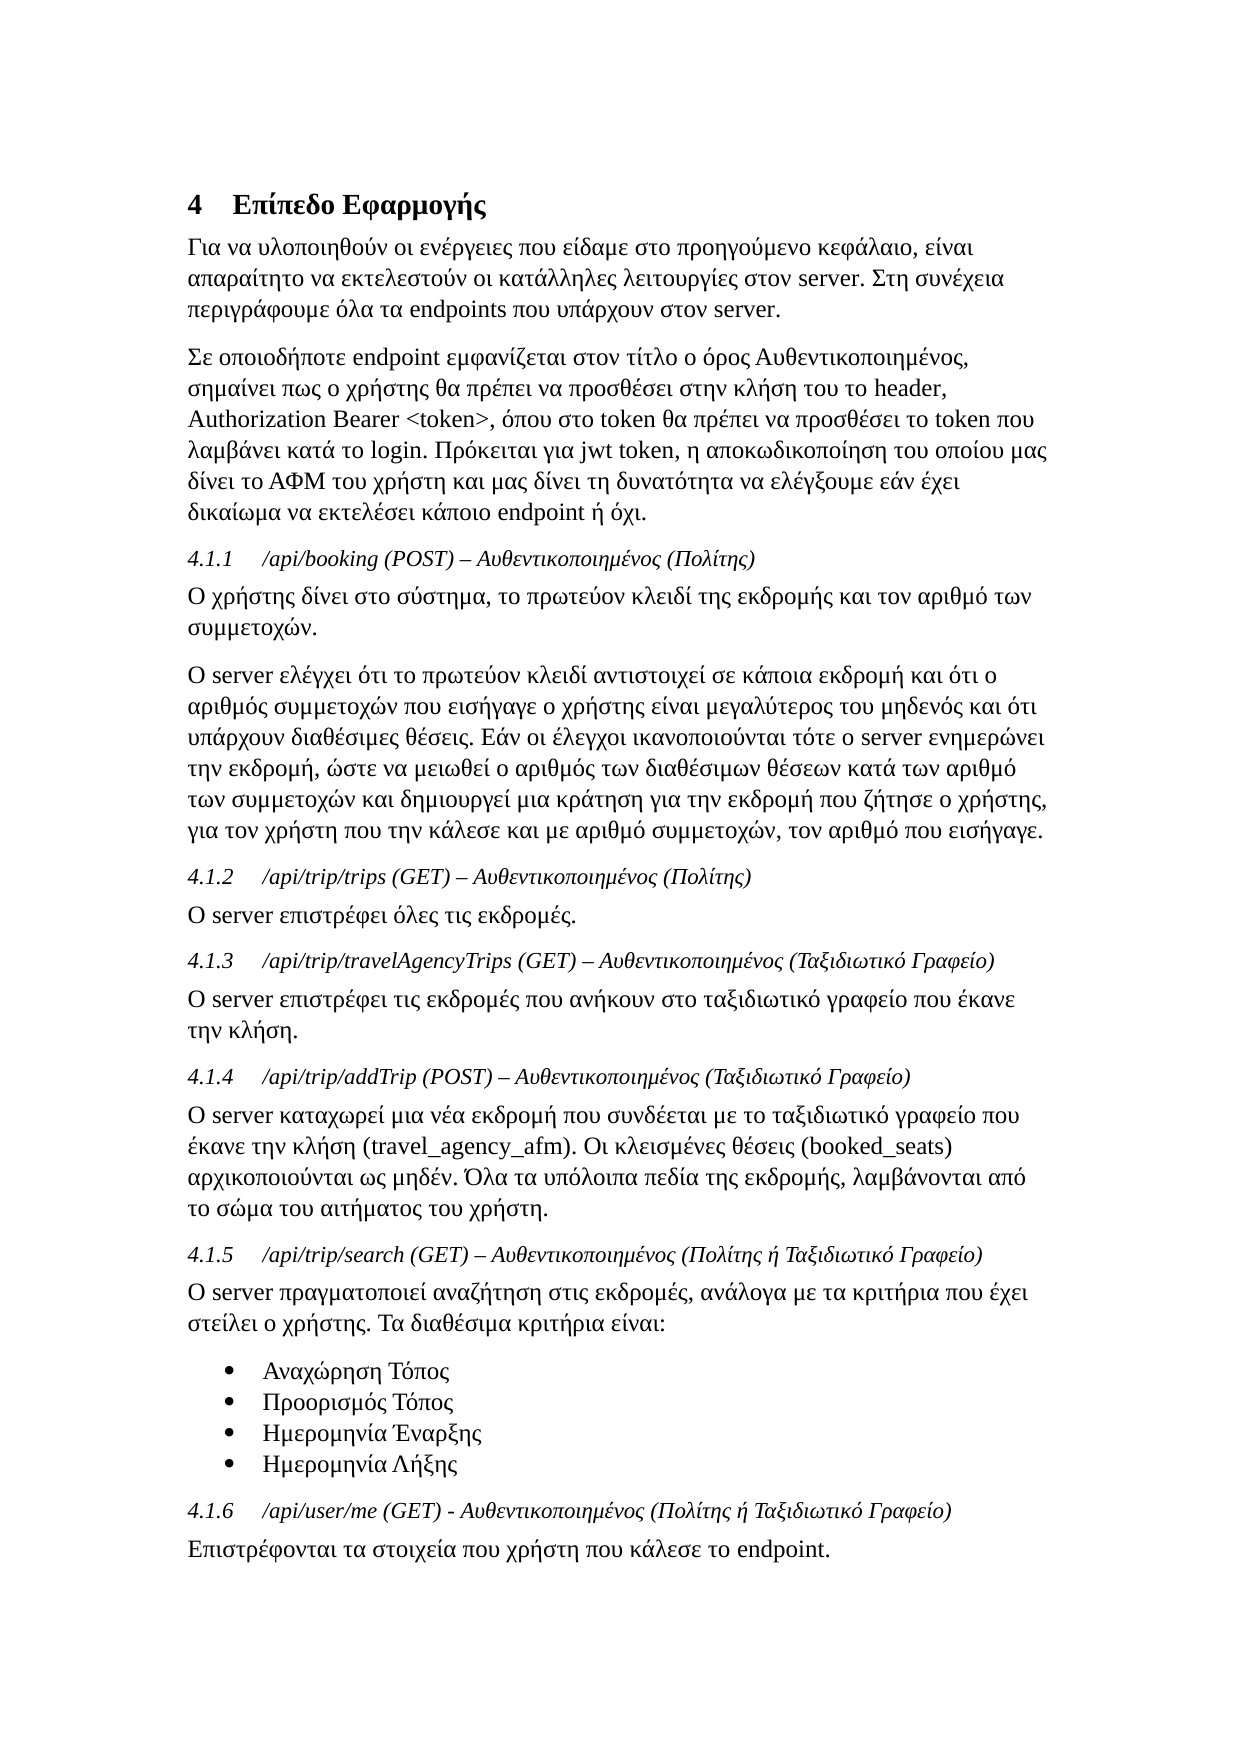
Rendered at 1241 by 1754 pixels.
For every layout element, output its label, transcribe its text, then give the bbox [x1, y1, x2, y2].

text Ο server καταχωρεί μια νέα εκδρομή που συνδέεται με το ταξιδιωτικό γραφείο που έκανε την κλήση (travel_agency_afm). Οι κλεισμένες θέσεις (booked_seats) αρχικοποιούνται ως μηδέν. Όλα τα υπόλοιπα πεδία της εκδρομής, λαμβάνονται από το σώμα του αιτήματος του χρήστη. [187, 1100, 1053, 1222]
subtitle /api/trip/travelAgencyTrips (GET) – Αυθεντικοποιημένος (Ταξιδιωτικό Γραφείο) [187, 948, 1053, 974]
list Ημερομηνία Έναρξης [225, 1418, 1053, 1447]
text Ο server επιστρέφει όλες τις εκδρομές. [187, 900, 1053, 929]
text Επιστρέφονται τα στοιχεία που χρήστη που κάλεσε το endpoint. [187, 1534, 1053, 1563]
subtitle /api/user/me (GET) - Αυθεντικοποιημένος (Πολίτης ή Ταξιδιωτικό Γραφείο) [187, 1497, 1053, 1523]
text Ο server ελέγχει ότι το πρωτεύον κλειδί αντιστοιχεί σε κάποια εκδρομή και ότι ο αριθμός συμμετοχών που εισήγαγε ο χρήστης είναι μεγαλύτερος του μηδενός και ότι υπάρχουν διαθέσιμες θέσεις. Εάν οι έλεγχοι ικανοποιούνται τότε ο server ενημερώνει την εκδρομή, ώστε να μειωθεί ο αριθμός των διαθέσιμων θέσεων κατά των αριθμό των συμμετοχών και δημιουργεί μια κράτηση για την εκδρομή που ζήτησε ο χρήστης, για τον χρήστη που την κάλεσε και με αριθμό συμμετοχών, τον αριθμό που εισήγαγε. [187, 660, 1053, 844]
text Ο χρήστης δίνει στο σύστημα, το πρωτεύον κλειδί της εκδρομής και τον αριθμό των συμμετοχών. [187, 581, 1053, 641]
text Σε οποιοδήποτε endpoint εμφανίζεται στον τίτλο ο όρος Αυθεντικοποιημένος, σημαίνει πως ο χρήστης θα πρέπει να προσθέσει στην κλήση του το header, Authorization Bearer <token>, όπου στο token θα πρέπει να προσθέσει το token που λαμβάνει κατά το login. Πρόκειται για jwt token, η αποκωδικοποίηση του οποίου μας δίνει το ΑΦΜ του χρήστη και μας δίνει τη δυνατότητα να ελέγξουμε εάν έχει δικαίωμα να εκτελέσει κάποιο endpoint ή όχι. [187, 342, 1053, 526]
subtitle /api/trip/trips (GET) – Αυθεντικοποιημένος (Πολίτης) [187, 863, 1053, 889]
text Ο server πραγματοποιεί αναζήτηση στις εκδρομές, ανάλογα με τα κριτήρια που έχει στείλει ο χρήστης. Τα διαθέσιμα κριτήρια είναι: [187, 1277, 1053, 1337]
list Ημερομηνία Λήξης [225, 1449, 1053, 1478]
text Για να υλοποιηθούν οι ενέργειες που είδαμε στο προηγούμενο κεφάλαιο, είναι απαραίτητο να εκτελεστούν οι κατάλληλες λειτουργίες στον server. Στη συνέχεια περιγράφουμε όλα τα endpoints που υπάρχουν στον server. [187, 232, 1053, 323]
list Προορισμός Τόπος [225, 1387, 1053, 1416]
subtitle /api/trip/addTrip (POST) – Αυθεντικοποιημένος (Ταξιδιωτικό Γραφείο) [187, 1063, 1053, 1089]
text Ο server επιστρέφει τις εκδρομές που ανήκουν στο ταξιδιωτικό γραφείο που έκανε την κλήση. [187, 984, 1053, 1044]
subtitle /api/trip/search (GET) – Αυθεντικοποιημένος (Πολίτης ή Ταξιδιωτικό Γραφείο) [187, 1241, 1053, 1267]
list Αναχώρηση Τόπος [225, 1356, 1053, 1385]
subtitle Επίπεδο Εφαρμογής [187, 187, 1053, 221]
subtitle /api/booking (POST) – Αυθεντικοποιημένος (Πολίτης) [187, 545, 1053, 571]
